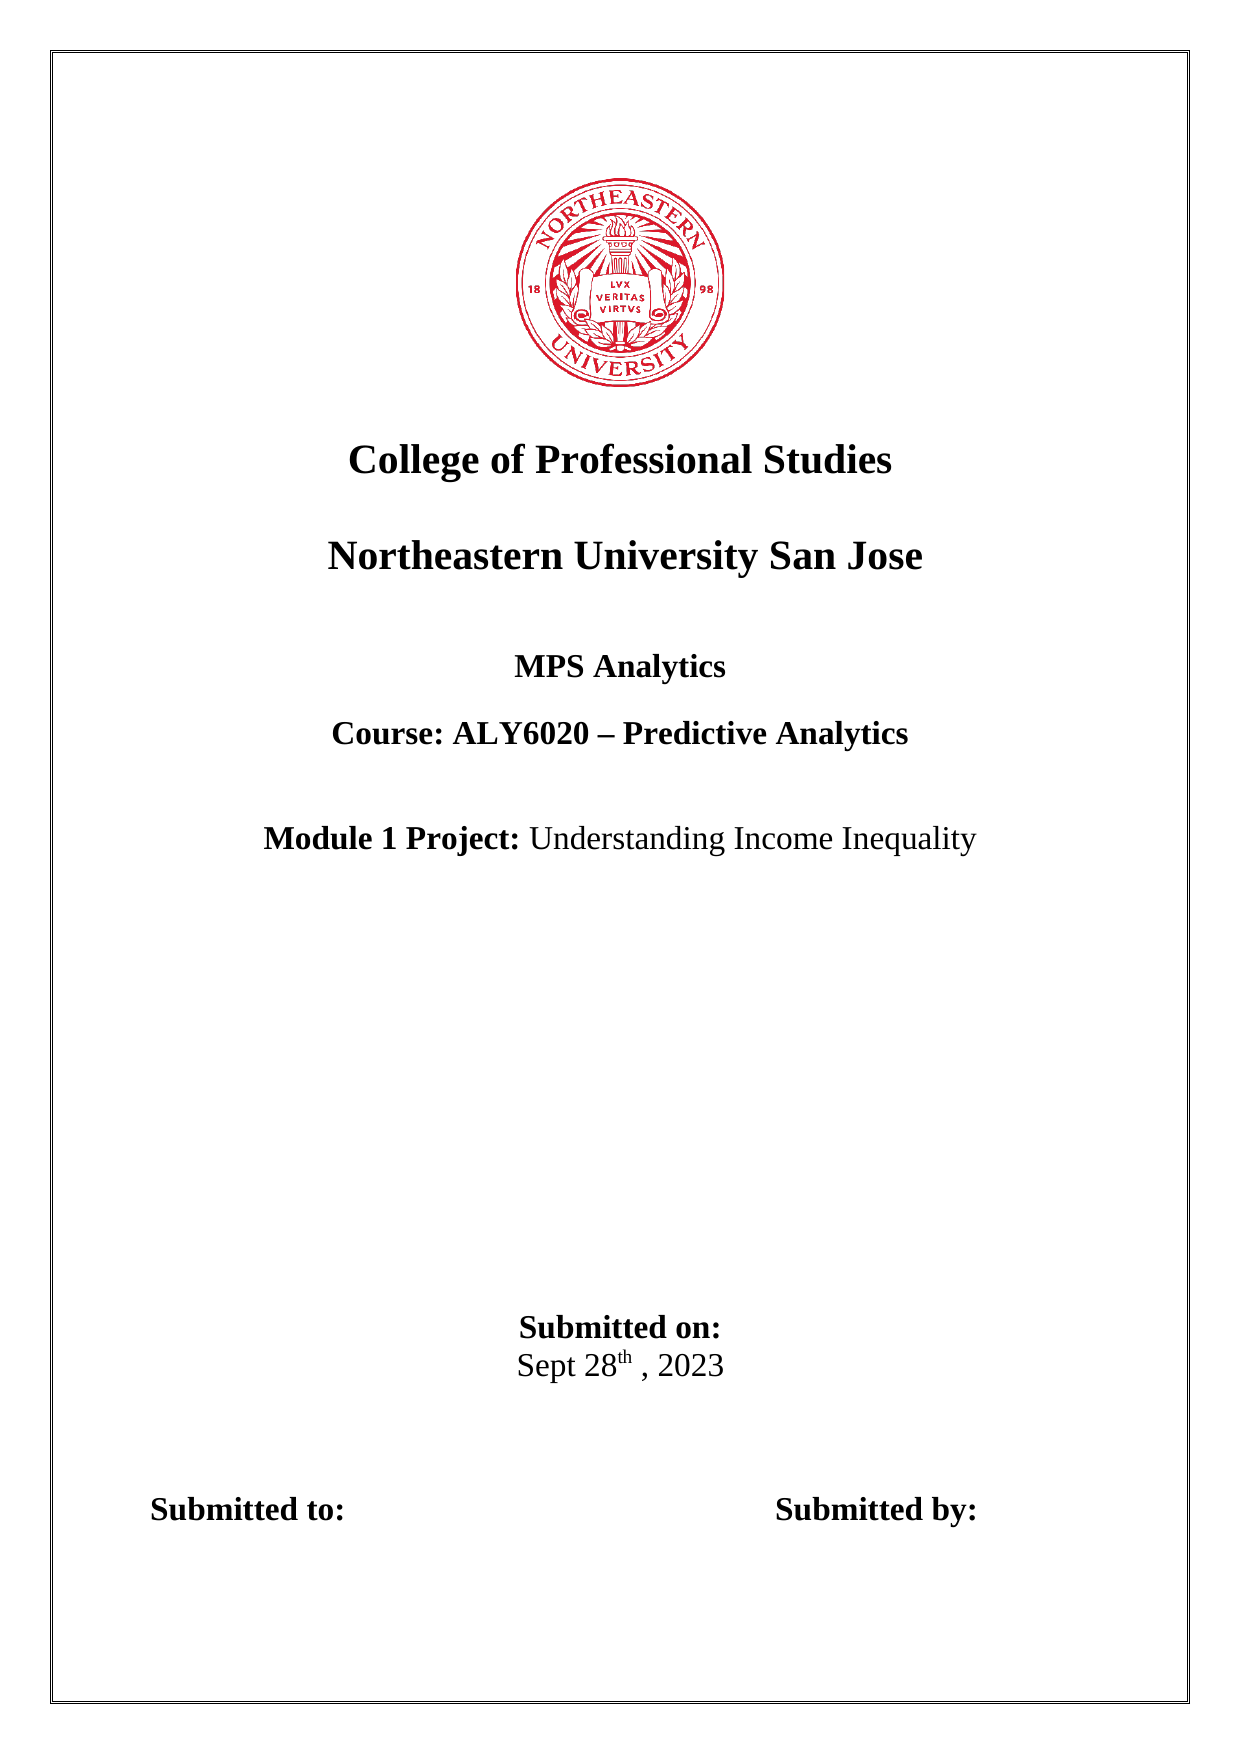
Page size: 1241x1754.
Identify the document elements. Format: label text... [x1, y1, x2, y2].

text Submitted on: [150, 1307, 1090, 1345]
text Course: ALY6020 – Predictive Analytics [150, 713, 1090, 751]
text Northeastern University San Jose [150, 531, 1090, 579]
text Submitted to: Submitted by: [150, 1489, 1090, 1527]
text Sept 28th , 2023 [150, 1345, 1090, 1384]
picture [516, 178, 725, 387]
text MPS Analytics [150, 646, 1090, 684]
text Module 1 Project: Understanding Income Inequality [150, 818, 1090, 857]
text College of Professional Studies [150, 435, 1090, 483]
